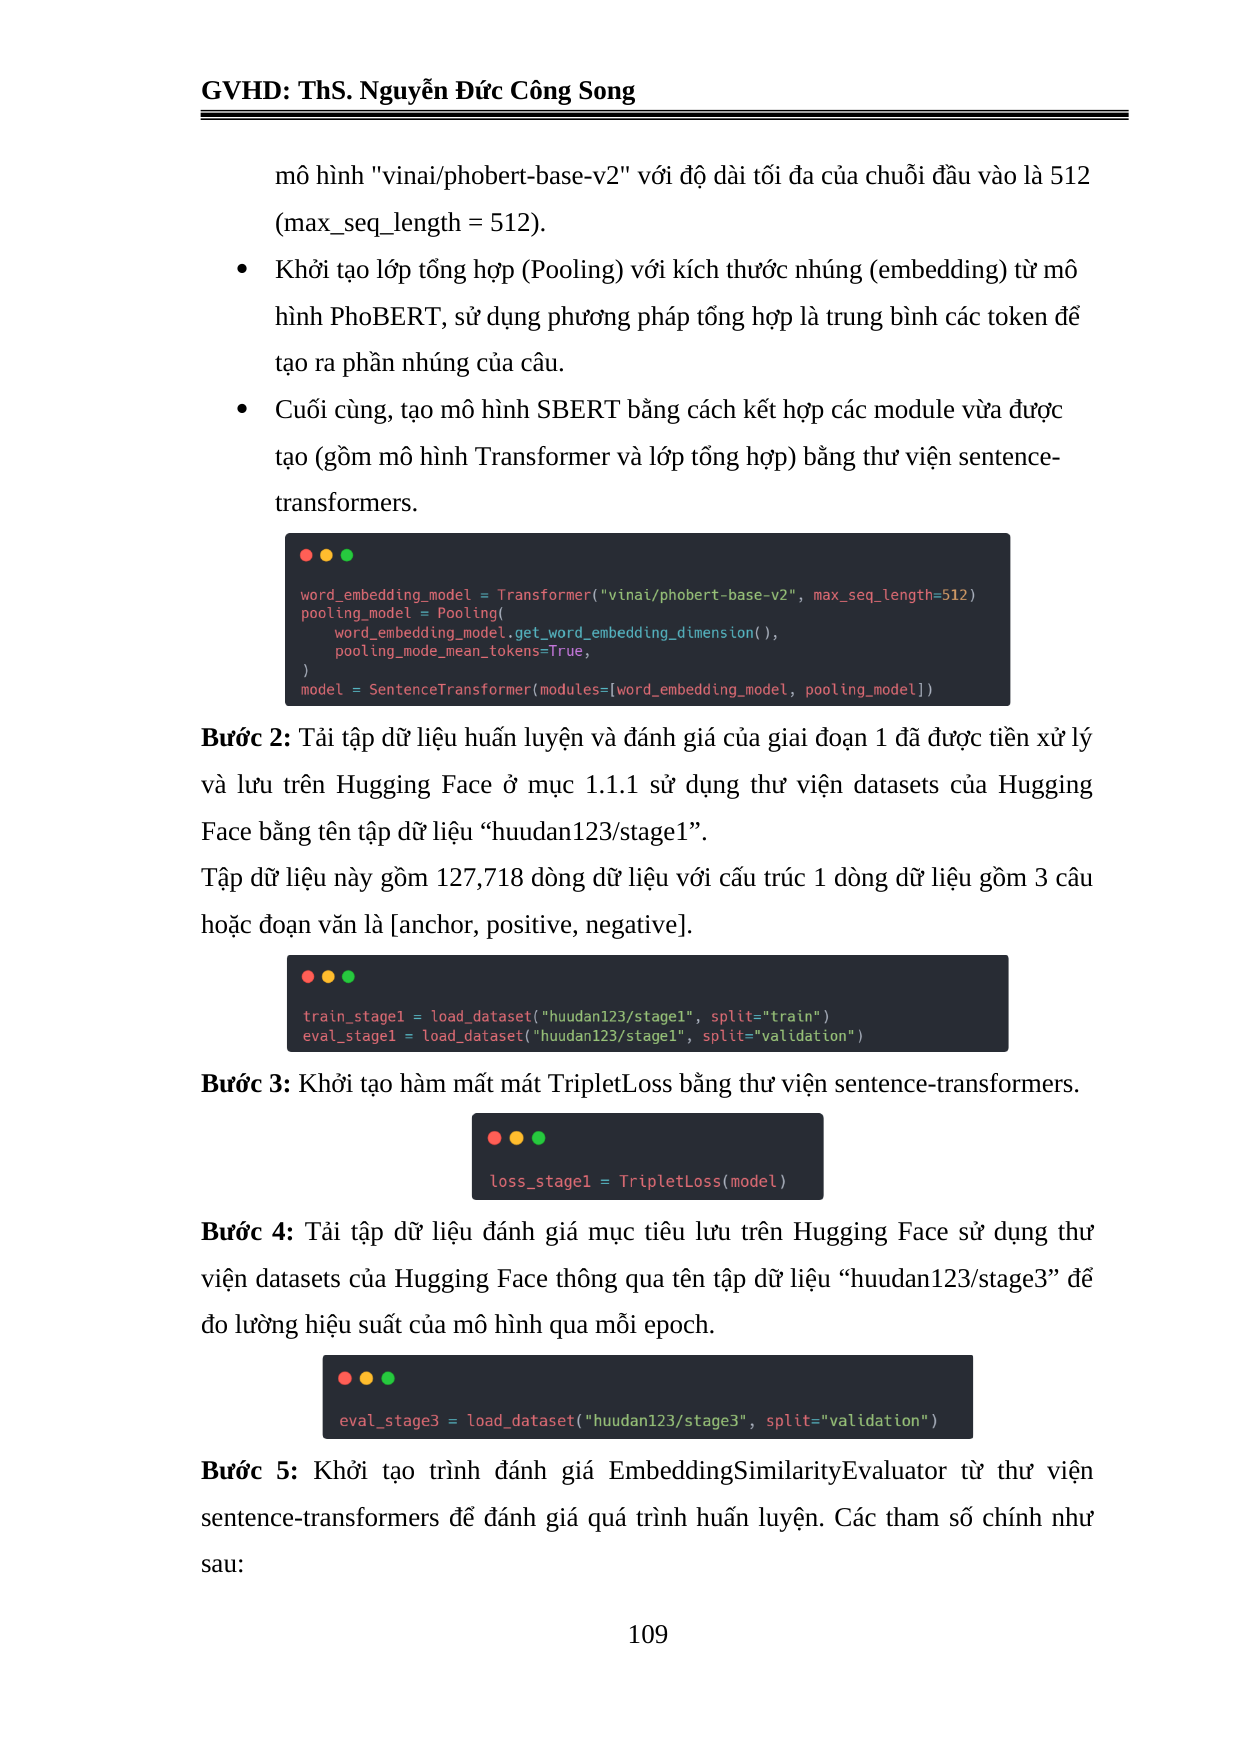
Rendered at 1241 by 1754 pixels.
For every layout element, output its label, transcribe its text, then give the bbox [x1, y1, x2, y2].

text Tập dữ liệu này gồm 127,718 dòng dữ liệu với cấu trúc 1 dòng dữ liệu gồm 3 câu hoặc đoạn văn là [anchor, positive, negative]. [201, 862, 1094, 939]
picture [286, 955, 1009, 1052]
text Bước 5: Khởi tạo trình đánh giá EmbeddingSimilarityEvaluator từ thư viện sentence-transformers để đánh giá quá trình huấn luyện. Các tham số chính như sau: [201, 1454, 1094, 1579]
list Khởi tạo lớp tổng hợp (Pooling) với kích thước nhúng (embedding) từ mô hình PhoBERT, sử dụng phương pháp tổng hợp là trung bình các token để tạo ra phần nhúng của câu. [237, 253, 1094, 377]
text Bước 2: Tải tập dữ liệu huấn luyện và đánh giá của giai đoạn 1 đã được tiền xử lý và lưu trên Hugging Face ở mục 1.1.1 sử dụng thư viện datasets của Hugging Face bằng tên tập dữ liệu “huudan123/stage1”. [201, 722, 1094, 846]
text Bước 4: Tải tập dữ liệu đánh giá mục tiêu lưu trên Hugging Face sử dụng thư viện datasets của Hugging Face thông qua tên tập dữ liệu “huudan123/stage3” để đo lường hiệu suất của mô hình qua mỗi epoch. [201, 1215, 1094, 1339]
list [237, 159, 1094, 237]
list Cuối cùng, tạo mô hình SBERT bằng cách kết hợp các module vừa được tạo (gồm mô hình Transformer và lớp tổng hợp) bằng thư viện sentence-transformers. [237, 393, 1094, 517]
picture [285, 533, 1011, 706]
picture [322, 1355, 974, 1439]
picture [471, 1113, 824, 1200]
text Bước 3: Khởi tạo hàm mất mát TripletLoss bằng thư viện sentence-transformers. [201, 1067, 1094, 1098]
